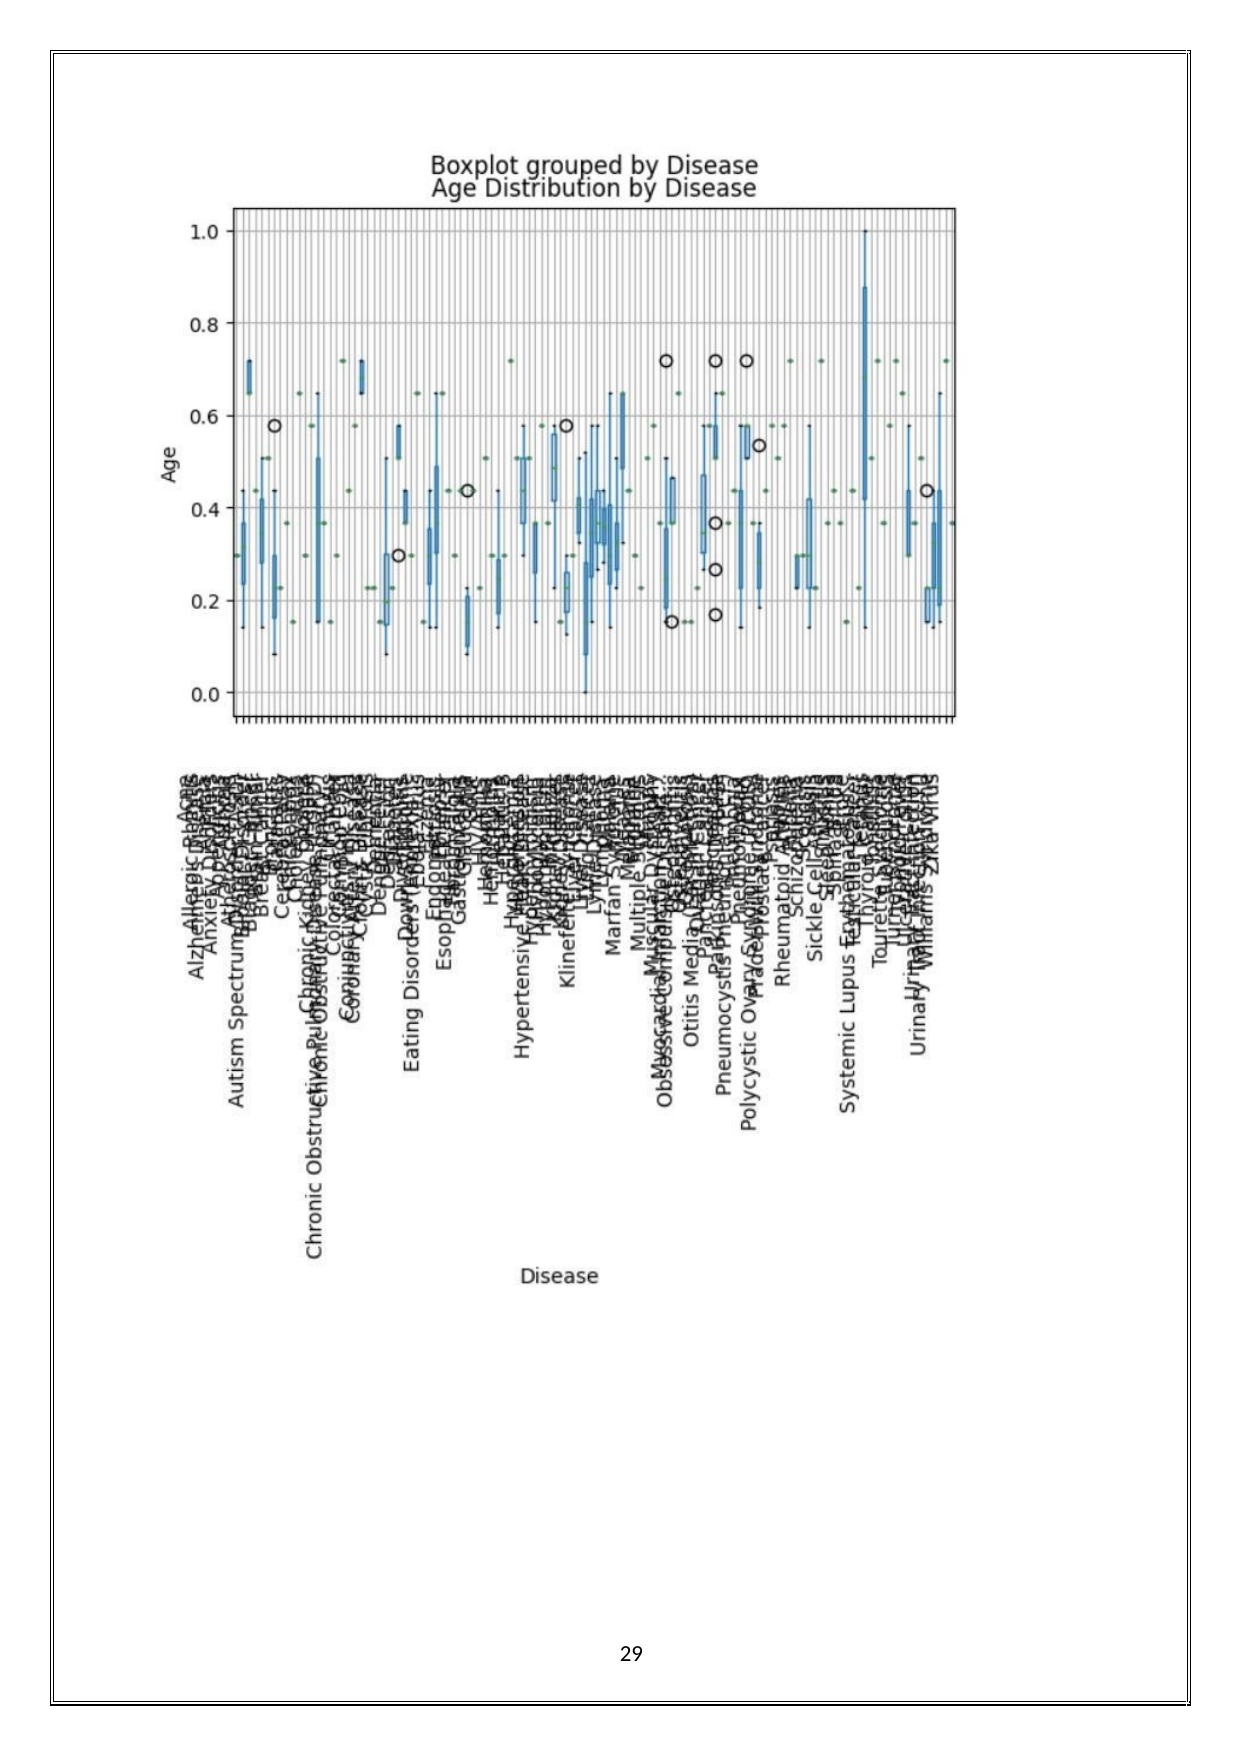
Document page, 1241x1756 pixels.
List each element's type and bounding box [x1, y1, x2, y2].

picture [119, 767, 1104, 1314]
picture [119, 138, 1104, 725]
